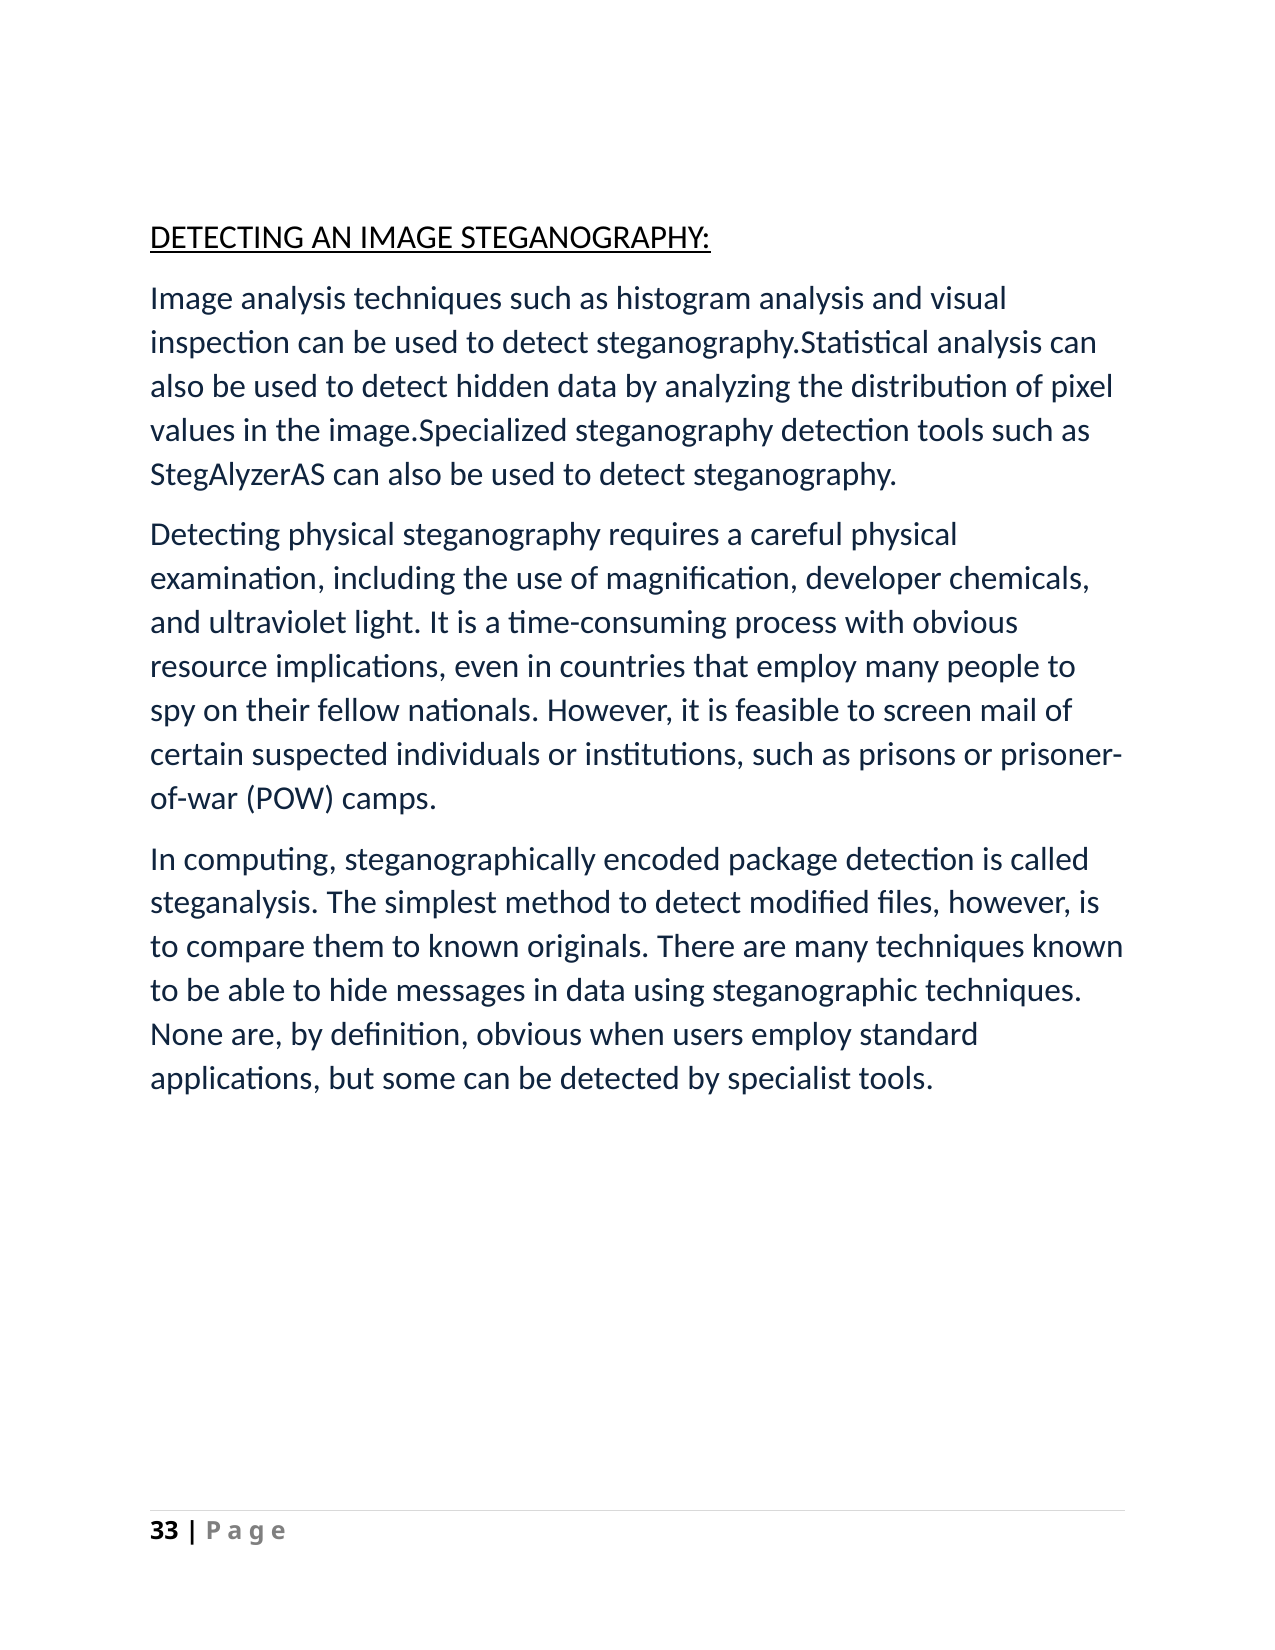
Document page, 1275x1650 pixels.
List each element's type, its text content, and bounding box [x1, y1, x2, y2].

text Image analysis techniques such as histogram analysis and visual inspection can be used to detect steganography.Statistical analysis can also be used to detect hidden data by analyzing the distribution of pixel values in the image.Specialized steganography detection tools such as StegAlyzerAS can also be used to detect steganography. [150, 277, 1125, 493]
text Detecting an Image STEGANOGRAPHY: [150, 216, 1125, 257]
text Detecting physical steganography requires a careful physical examination, including the use of magnification, developer chemicals, and ultraviolet light. It is a time-consuming process with obvious resource implications, even in countries that employ many people to spy on their fellow nationals. However, it is feasible to screen mail of certain suspected individuals or institutions, such as prisons or prisoner-of-war (POW) camps. [150, 513, 1125, 818]
text In computing, steganographically encoded package detection is called steganalysis. The simplest method to detect modified files, however, is to compare them to known originals. There are many techniques known to be able to hide messages in data using steganographic techniques. None are, by definition, obvious when users employ standard applications, but some can be detected by specialist tools. [150, 838, 1125, 1098]
